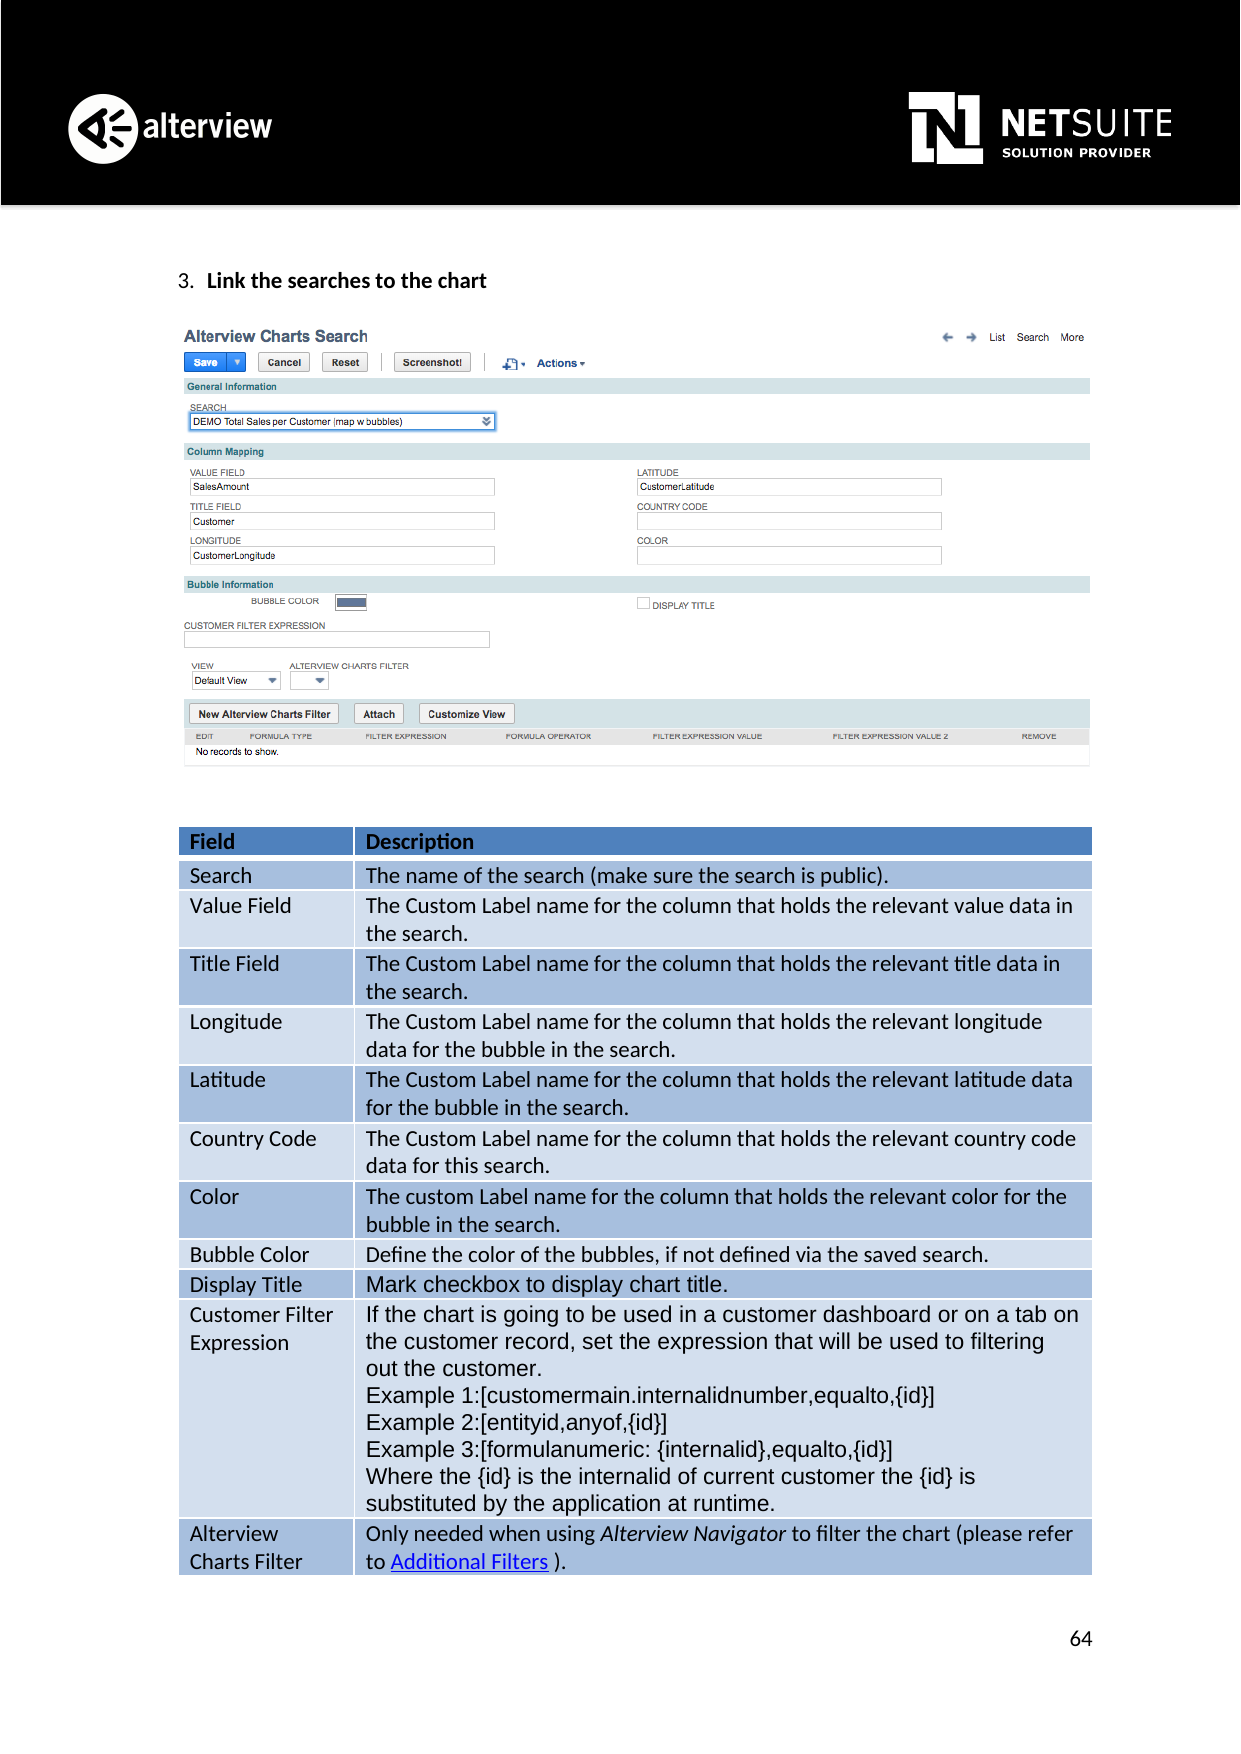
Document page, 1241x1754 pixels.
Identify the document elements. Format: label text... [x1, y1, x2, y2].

table_cell Latitude [179, 1066, 353, 1122]
table_cell The name of the search (make sure the search is public). [355, 861, 1092, 889]
table_cell If the chart is going to be used in a customer dashboard or on a tab on the customer record, set the expression that will be used to filtering out the customer. Example 1:[customermain.internalidnumber,equalto,{id}] Example 2:[entityid,anyof,{id}] Example 3:[formulanumeric: {internalid},equalto,{id}] Where the {id} is the internalid of current customer the {id} is substituted by the application at runtime. [355, 1300, 1092, 1517]
table_cell The Custom Label name for the column that holds the relevant latitude data for the bubble in the search. [355, 1066, 1092, 1122]
table_cell Country Code [179, 1124, 354, 1180]
table_cell Color [179, 1182, 353, 1238]
picture [177, 326, 1093, 769]
table_cell Bubble Color [179, 1240, 354, 1268]
table_cell The Custom Label name for the column that holds the relevant longitude data for the bubble in the search. [355, 1008, 1092, 1063]
table_cell Longitude [179, 1008, 354, 1063]
table_header Description [355, 827, 1092, 855]
table_cell The custom Label name for the column that holds the relevant color for the bubble in the search. [355, 1182, 1092, 1238]
list Link the searches to the chart [177, 266, 1092, 294]
table_cell Title Field [179, 949, 353, 1005]
table_cell The Custom Label name for the column that holds the relevant country code data for this search. [355, 1124, 1092, 1180]
table_cell The Custom Label name for the column that holds the relevant value data in the search. [355, 891, 1092, 947]
table_cell Value Field [179, 891, 354, 947]
table_cell Search [179, 861, 353, 889]
table_cell Define the color of the bubbles, if not defined via the saved search. [355, 1240, 1092, 1268]
picture [64, 90, 279, 167]
table_cell Display Title [179, 1270, 353, 1298]
table_cell Alterview Charts Filter [179, 1519, 353, 1575]
table_cell Customer Filter Expression [179, 1300, 354, 1517]
table_cell The Custom Label name for the column that holds the relevant title data in the search. [355, 949, 1092, 1005]
table_header Field [179, 827, 353, 855]
table_cell Only needed when using Alterview Navigator to filter the chart (please refer to Additional Filters ). [355, 1519, 1092, 1575]
table_cell Mark checkbox to display chart title. [355, 1270, 1092, 1298]
